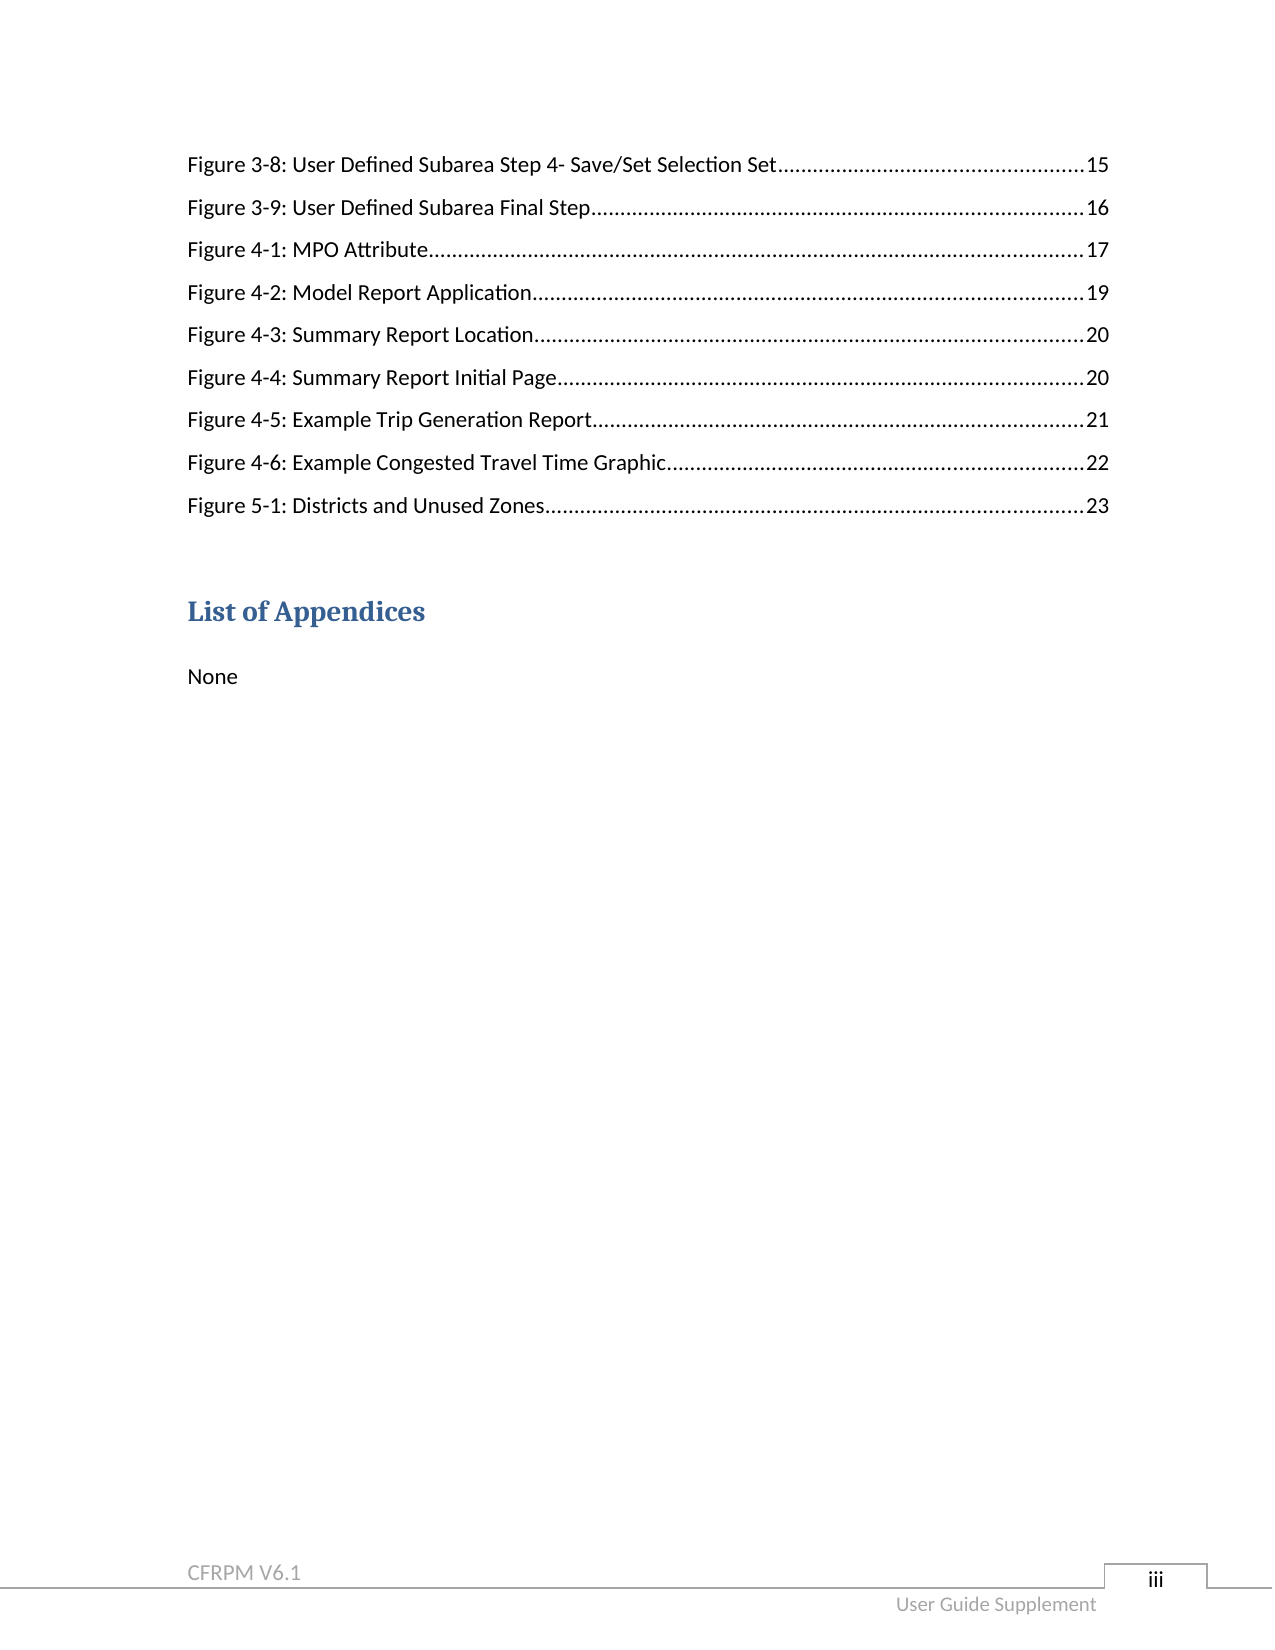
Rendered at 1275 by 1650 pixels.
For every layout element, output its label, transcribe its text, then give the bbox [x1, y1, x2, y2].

text Figure 3-9: User Defined Subarea Final Step 16 [187, 193, 1110, 221]
text Figure 4-2: Model Report Application 19 [187, 278, 1110, 306]
text Figure 4-3: Summary Report Location 20 [187, 320, 1110, 348]
text Figure 3-8: User Defined Subarea Step 4- Save/Set Selection Set 15 [187, 150, 1110, 178]
text Figure 4-5: Example Trip Generation Report 21 [187, 406, 1110, 434]
text Figure 4-1: MPO Attribute 17 [187, 235, 1110, 263]
subtitle List of Appendices [187, 595, 1110, 628]
text Figure 5-1: Districts and Unused Zones 23 [187, 491, 1110, 519]
text Figure 4-6: Example Congested Travel Time Graphic 22 [187, 448, 1110, 476]
text None [187, 662, 1110, 691]
text Figure 4-4: Summary Report Initial Page 20 [187, 363, 1110, 391]
